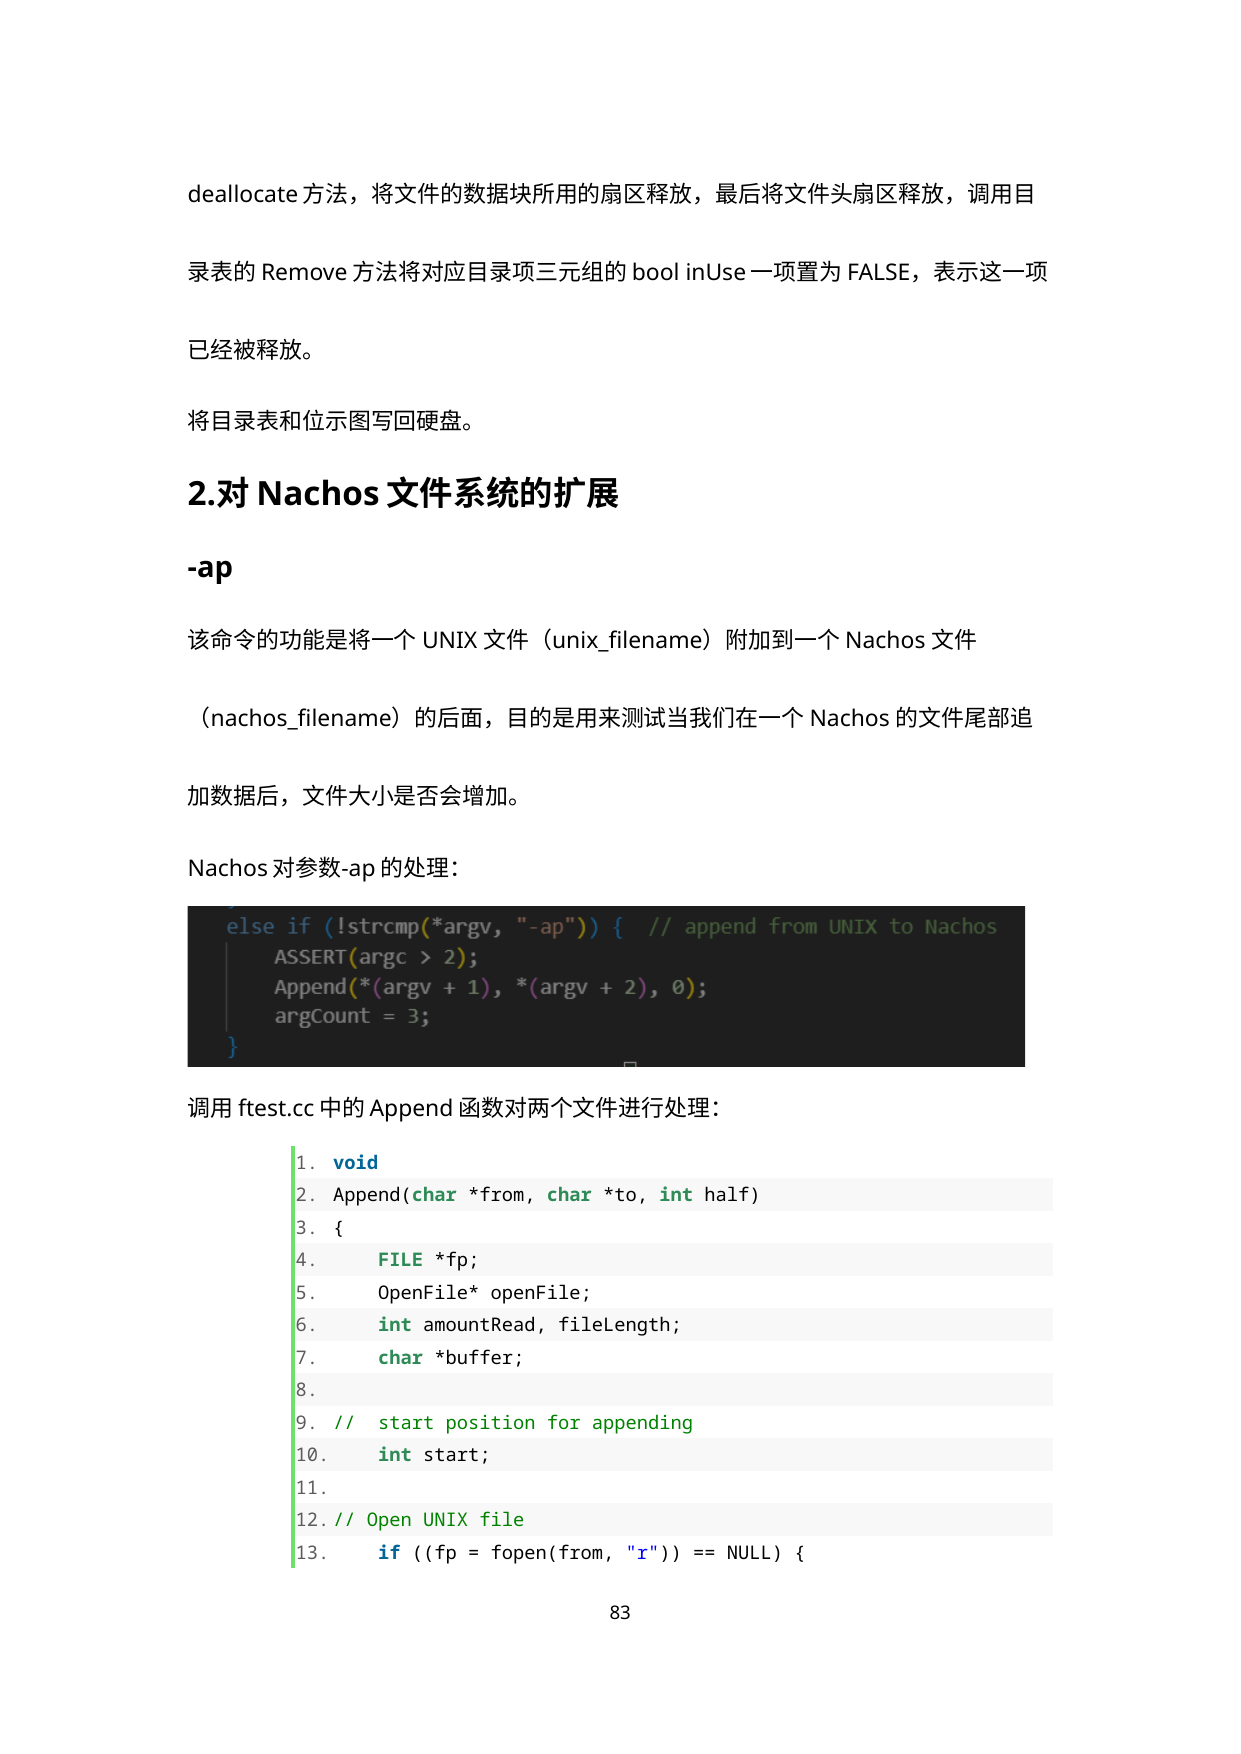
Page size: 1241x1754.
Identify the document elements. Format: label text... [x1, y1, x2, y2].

list // start position for appending [295, 1406, 1053, 1438]
list int amountRead, fileLength; [295, 1308, 1053, 1341]
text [187, 160, 1053, 381]
list char *buffer; [295, 1341, 1053, 1373]
picture [187, 906, 1025, 1067]
text 该命令的功能是将一个 UNIX 文件（unix_filename）附加到一个 Nachos 文件（nachos_filename）的后面，目的是用来测试当我们在一个 Nachos 的文件尾部追加数据后，文件大小是否会增加。 [187, 606, 1053, 827]
text -ap [187, 533, 1053, 598]
text 2.对Nachos文件系统的扩展 [187, 459, 1053, 524]
text Nachos对参数-ap的处理： [187, 834, 1053, 899]
list Append(char *from, char *to, int half) [295, 1178, 1053, 1211]
text 调用ftest.cc中的Append函数对两个文件进行处理： [187, 1074, 1053, 1139]
list OpenFile* openFile; [295, 1276, 1053, 1308]
list int start; [295, 1438, 1053, 1471]
list void [295, 1146, 1053, 1178]
list FILE *fp; [295, 1243, 1053, 1276]
text 将目录表和位示图写回硬盘。 [187, 387, 1053, 452]
list { [295, 1211, 1053, 1243]
list // Open UNIX file [295, 1503, 1053, 1536]
list if ((fp = fopen(from, "r")) == NULL) { [295, 1536, 1053, 1568]
